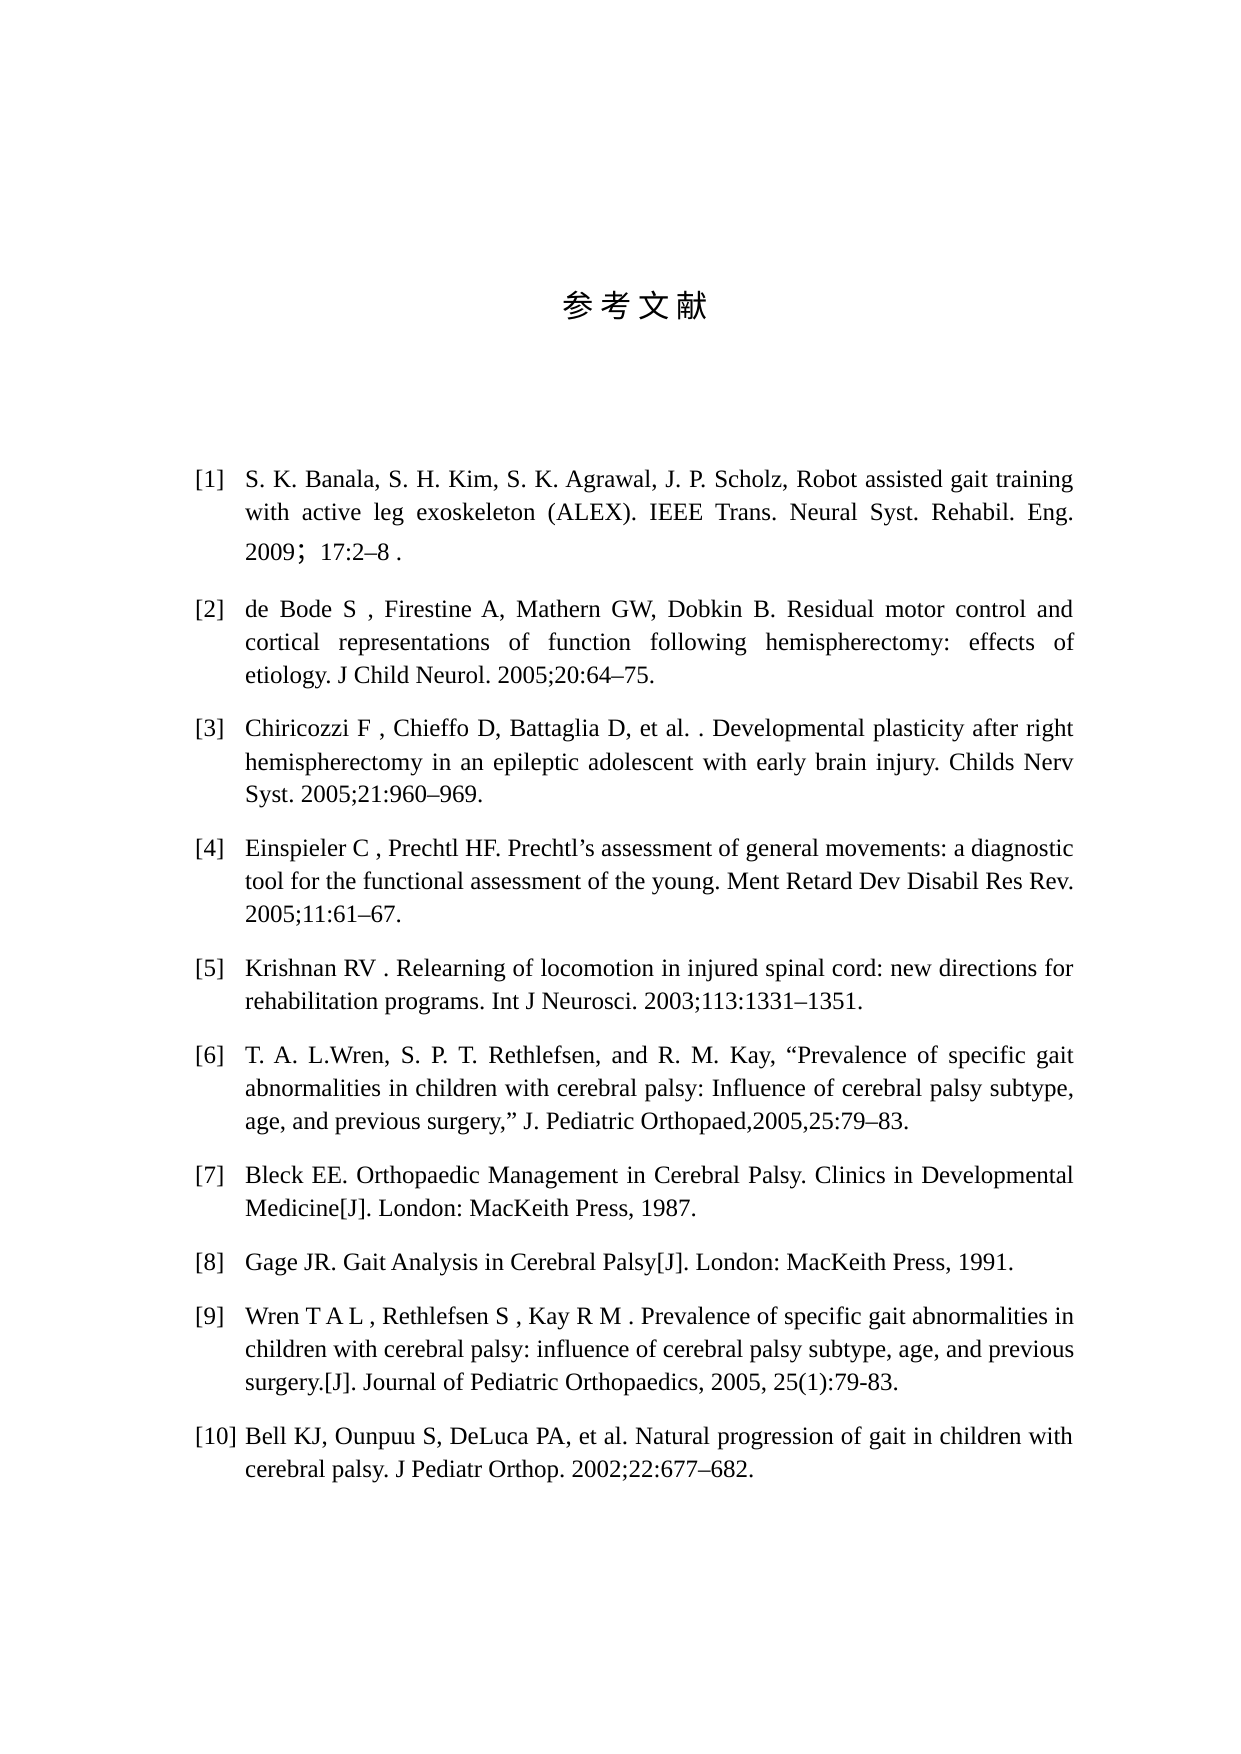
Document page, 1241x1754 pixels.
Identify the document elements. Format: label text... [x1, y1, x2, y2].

list Bleck EE. Orthopaedic Management in Cerebral Palsy. Clinics in Developmental Medicine[J]. London: MacKeith Press, 1987. [195, 1160, 1075, 1222]
list Gage JR. Gait Analysis in Cerebral Palsy[J]. London: MacKeith Press, 1991. [195, 1247, 1075, 1276]
list Einspieler C , Prechtl HF. Prechtl’s assessment of general movements: a diagnostic tool for the functional assessment of the young. Ment Retard Dev Disabil Res Rev. 2005;11:61–67. [195, 833, 1075, 928]
list S. K. Banala, S. H. Kim, S. K. Agrawal, J. P. Scholz, Robot assisted gait training with active leg exoskeleton (ALEX). IEEE Trans. Neural Syst. Rehabil. Eng. 2009；17:2–8 . [195, 464, 1075, 567]
list Krishnan RV . Relearning of locomotion in injured spinal cord: new directions for rehabilitation programs. Int J Neurosci. 2003;113:1331–1351. [195, 953, 1075, 1015]
list T. A. L.Wren, S. P. T. Rethlefsen, and R. M. Kay, “Prevalence of specific gait abnormalities in children with cerebral palsy: Influence of cerebral palsy subtype, age, and previous surgery,” J. Pediatric Orthopaed,2005,25:79–83. [195, 1040, 1075, 1135]
text 参 考 文 献 [195, 281, 1075, 326]
list Chiricozzi F , Chieffo D, Battaglia D, et al. . Developmental plasticity after right hemispherectomy in an epileptic adolescent with early brain injury. Childs Nerv Syst. 2005;21:960–969. [195, 713, 1075, 808]
list Wren T A L , Rethlefsen S , Kay R M . Prevalence of specific gait abnormalities in children with cerebral palsy: influence of cerebral palsy subtype, age, and previous surgery.[J]. Journal of Pediatric Orthopaedics, 2005, 25(1):79-83. [195, 1301, 1075, 1396]
list Bell KJ, Ounpuu S, DeLuca PA, et al. Natural progression of gait in children with cerebral palsy. J Pediatr Orthop. 2002;22:677–682. [195, 1421, 1075, 1482]
list de Bode S , Firestine A, Mathern GW, Dobkin B. Residual motor control and cortical representations of function following hemispherectomy: effects of etiology. J Child Neurol. 2005;20:64–75. [195, 594, 1075, 688]
